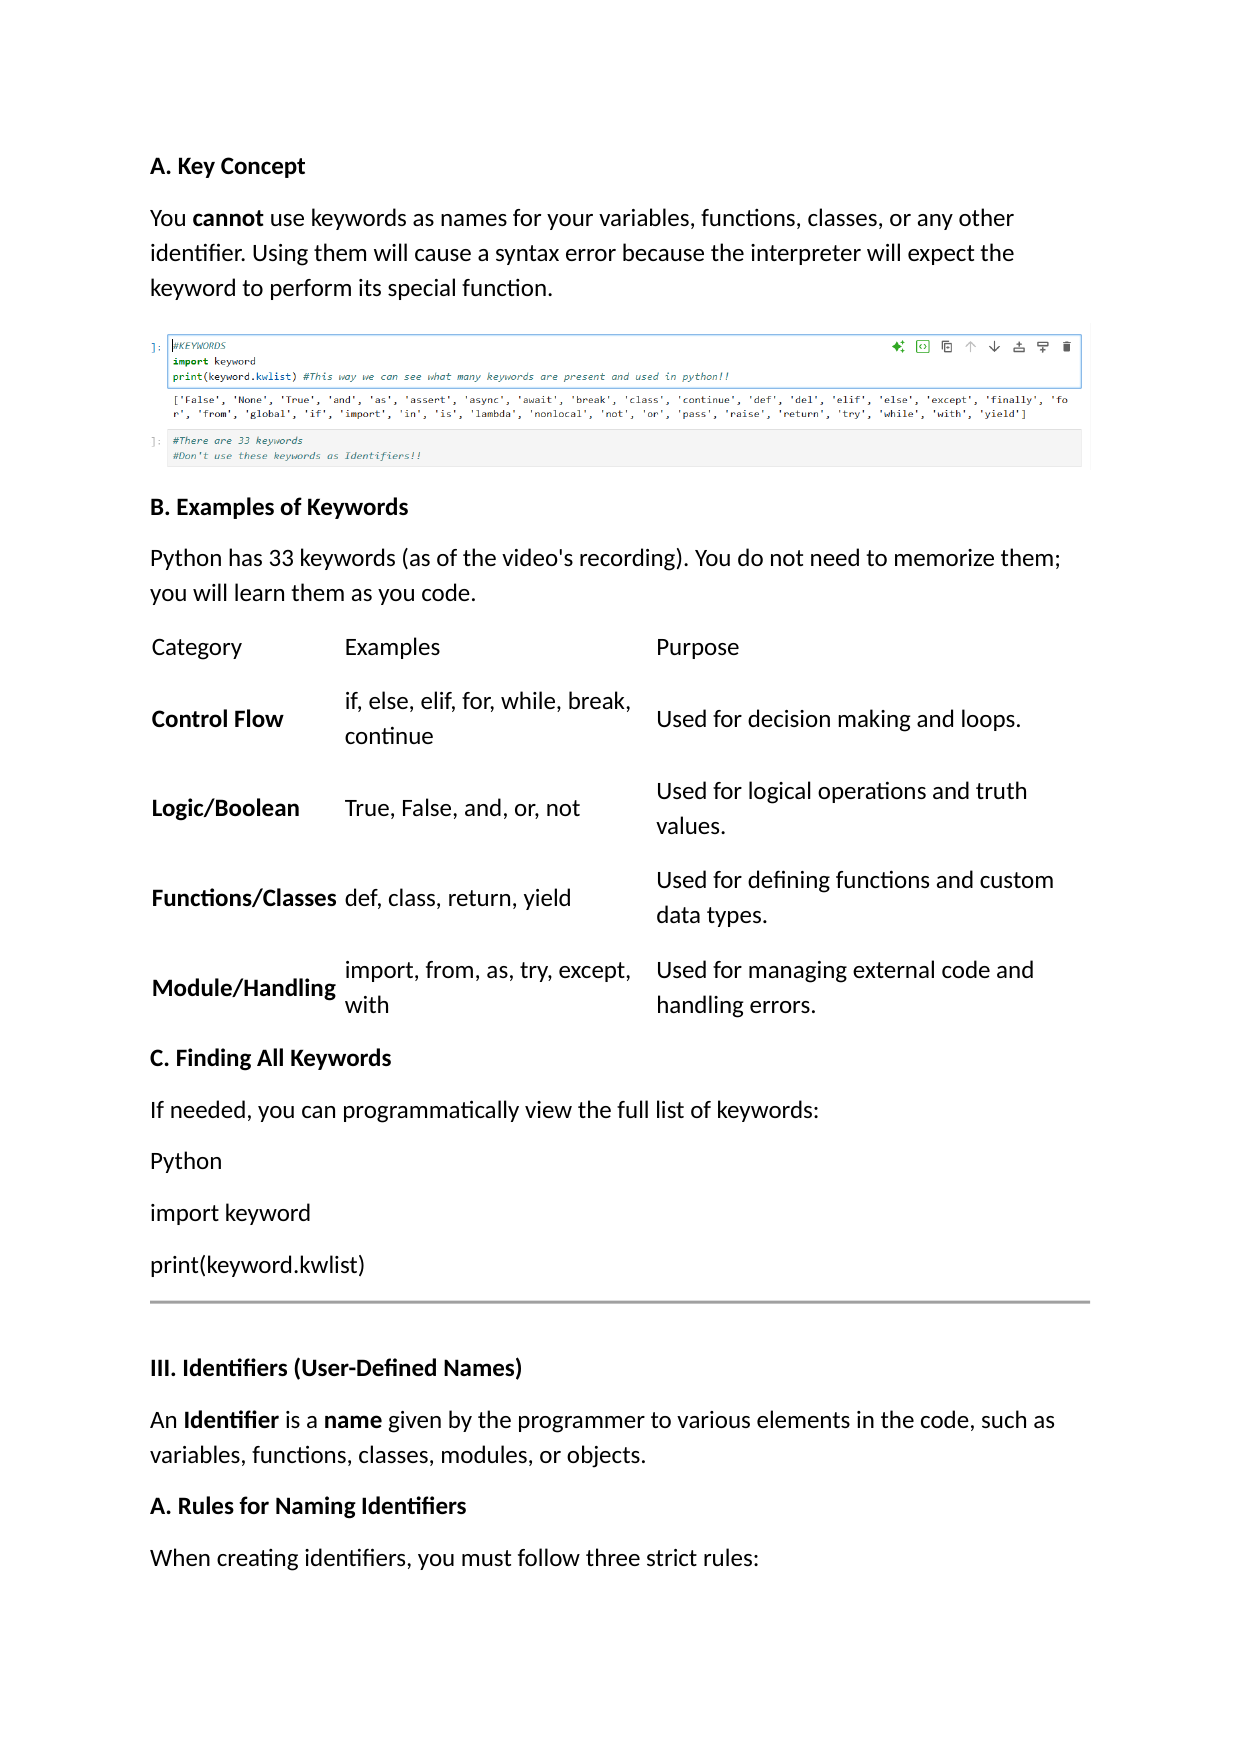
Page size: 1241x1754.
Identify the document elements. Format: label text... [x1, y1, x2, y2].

table_header Category [150, 629, 343, 684]
text Python has 33 keywords (as of the video's recording). You do not need to memorize them; you will learn them as you code. [150, 543, 1090, 608]
table_cell Module/Handling [150, 953, 343, 1042]
table_cell Functions/Classes [150, 863, 343, 953]
text An Identifier is a name given by the programmer to various elements in the code, such as variables, functions, classes, modules, or objects. [150, 1404, 1090, 1469]
table_cell if, else, elif, for, while, break, continue [343, 684, 654, 773]
text A. Rules for Naming Identifiers [150, 1491, 1090, 1521]
table_header Purpose [655, 629, 1090, 684]
text C. Finding All Keywords [150, 1042, 1090, 1073]
text Python [150, 1146, 1090, 1176]
text If needed, you can programmatically view the full list of keywords: [150, 1094, 1090, 1124]
table_cell True, False, and, or, not [343, 774, 654, 863]
picture [150, 323, 1091, 470]
table_cell Used for decision making and loops. [655, 684, 1090, 773]
table_cell Used for defining functions and custom data types. [655, 863, 1090, 953]
table_cell def, class, return, yield [343, 863, 654, 953]
text print(keyword.kwlist) [150, 1249, 1090, 1279]
text A. Key Concept [150, 150, 1090, 181]
text III. Identifiers (User-Defined Names) [150, 1352, 1090, 1383]
text When creating identifiers, you must follow three strict rules: [150, 1542, 1090, 1573]
table_cell Control Flow [150, 684, 343, 773]
table_cell Used for managing external code and handling errors. [655, 953, 1090, 1042]
table_cell import, from, as, try, except, with [343, 953, 654, 1042]
table_cell Logic/Boolean [150, 774, 343, 863]
text You cannot use keywords as names for your variables, functions, classes, or any other identifier. Using them will cause a syntax error because the interpreter will expect the keyword to perform its special function. [150, 202, 1090, 302]
table_cell Used for logical operations and truth values. [655, 774, 1090, 863]
text B. Examples of Keywords [150, 491, 1090, 521]
text import keyword [150, 1197, 1090, 1228]
table_header Examples [343, 629, 654, 684]
